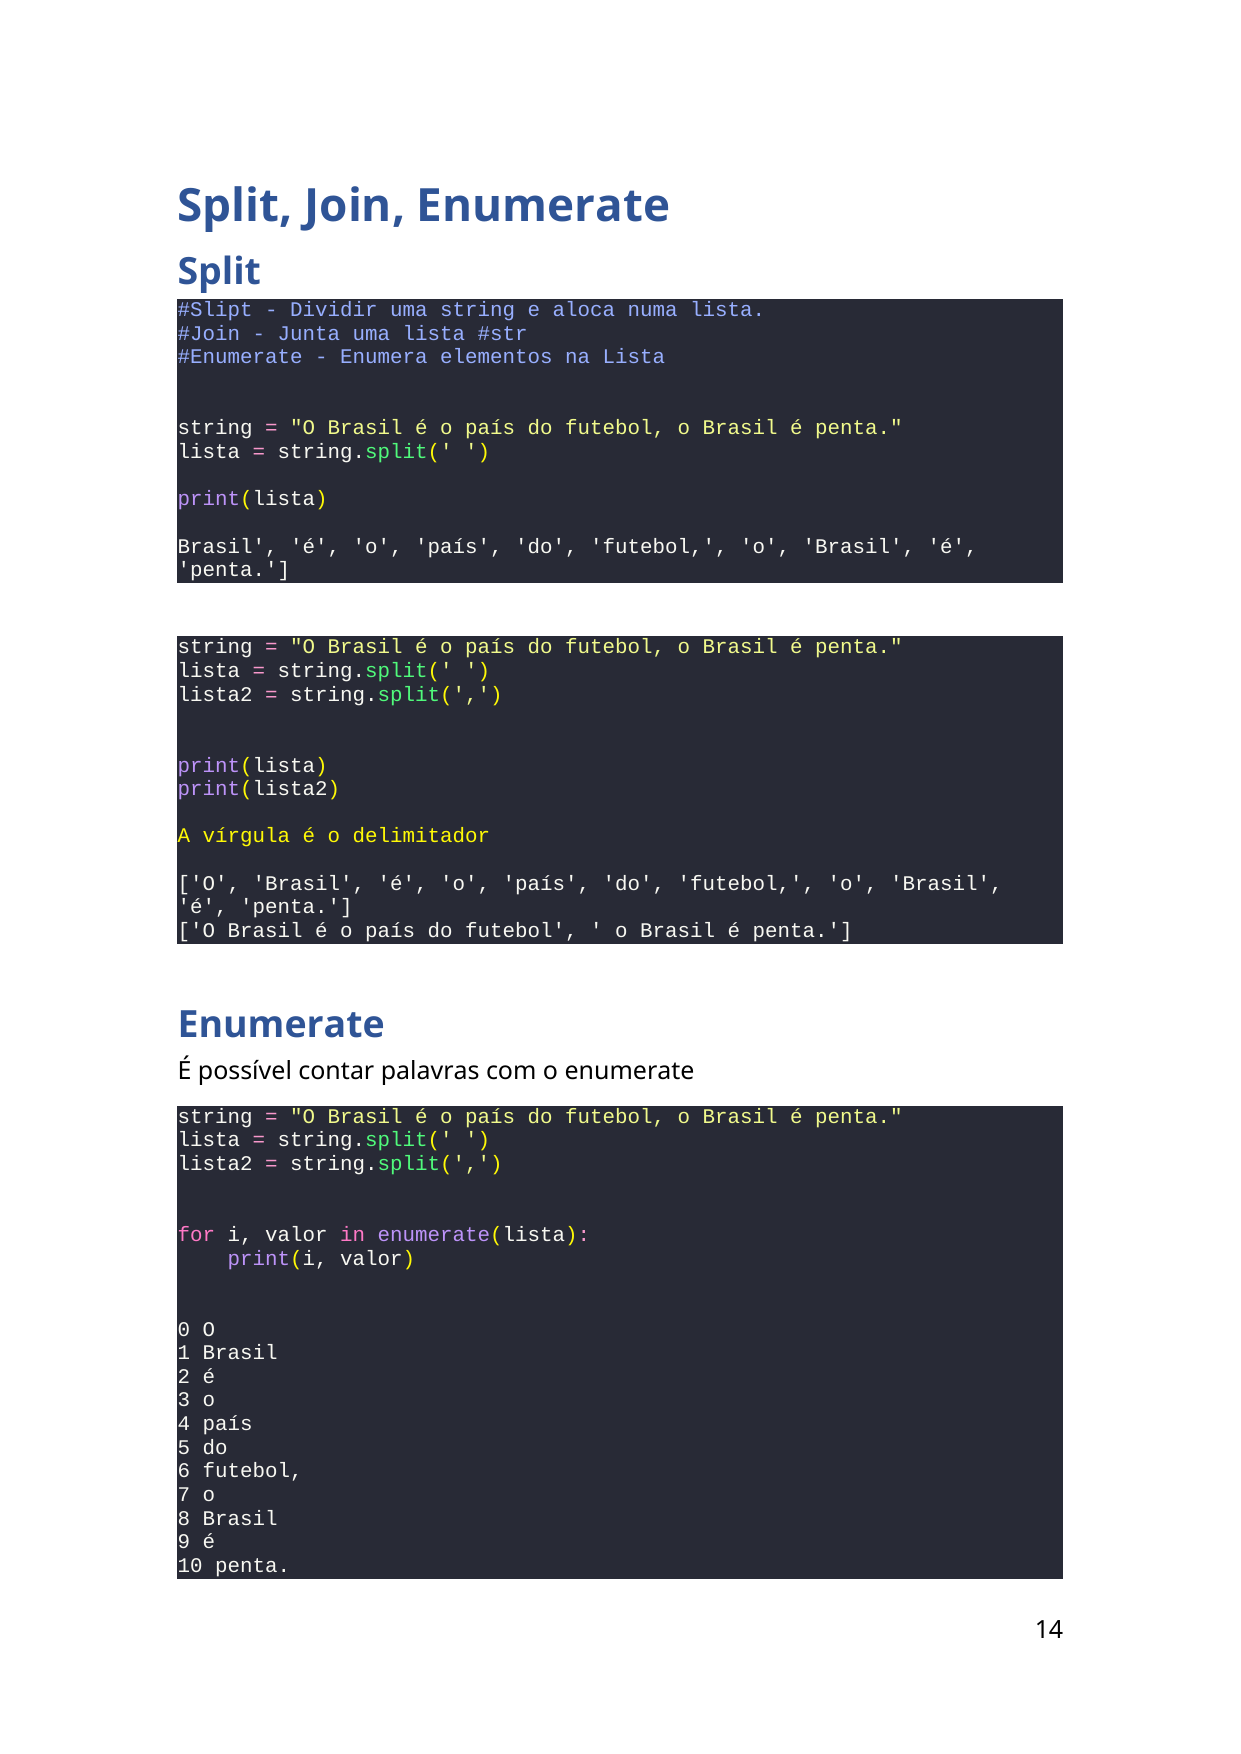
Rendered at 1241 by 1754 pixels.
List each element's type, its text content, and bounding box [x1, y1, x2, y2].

text 8 Brasil [177, 1508, 1063, 1531]
subtitle Enumerate [177, 997, 1063, 1048]
text A vírgula é o delimitador [177, 826, 1063, 849]
text string = "O Brasil é o país do futebol, o Brasil é penta." lista = string.split(' ') lista2 = string.split(',') for i, valor in enumerate(lista): print(i, valor) [177, 1106, 1063, 1271]
text 4 país [177, 1413, 1063, 1437]
text 1 Brasil [177, 1342, 1063, 1366]
text 7 o [177, 1484, 1063, 1508]
text 2 é [177, 1366, 1063, 1389]
text É possível contar palavras com o enumerate [177, 1052, 1063, 1086]
text ['O Brasil é o país do futebol', ' o Brasil é penta.'] [177, 920, 1063, 944]
text 3 o [177, 1389, 1063, 1413]
text string = "O Brasil é o país do futebol, o Brasil é penta." lista = string.split(' ') lista2 = string.split(',') print(lista) print(lista2) [177, 636, 1063, 802]
text ['O', 'Brasil', 'é', 'o', 'país', 'do', 'futebol,', 'o', 'Brasil', 'é', 'penta.'] [177, 873, 1063, 920]
text 0 O [177, 1318, 1063, 1342]
subtitle Split [177, 244, 1063, 295]
subtitle Split, Join, Enumerate [177, 173, 1063, 235]
text Brasil', 'é', 'o', 'país', 'do', 'futebol,', 'o', 'Brasil', 'é', 'penta.'] [177, 536, 1063, 583]
text 10 penta. [177, 1555, 1063, 1579]
text 6 futebol, [177, 1460, 1063, 1484]
text 5 do [177, 1437, 1063, 1460]
text 9 é [177, 1531, 1063, 1555]
text #Slipt - Dividir uma string e aloca numa lista. #Join - Junta uma lista #str #Enumerate - Enumera elementos na Lista string = "O Brasil é o país do futebol, o Brasil é penta." lista = string.split(' ') print(lista) [177, 299, 1063, 512]
